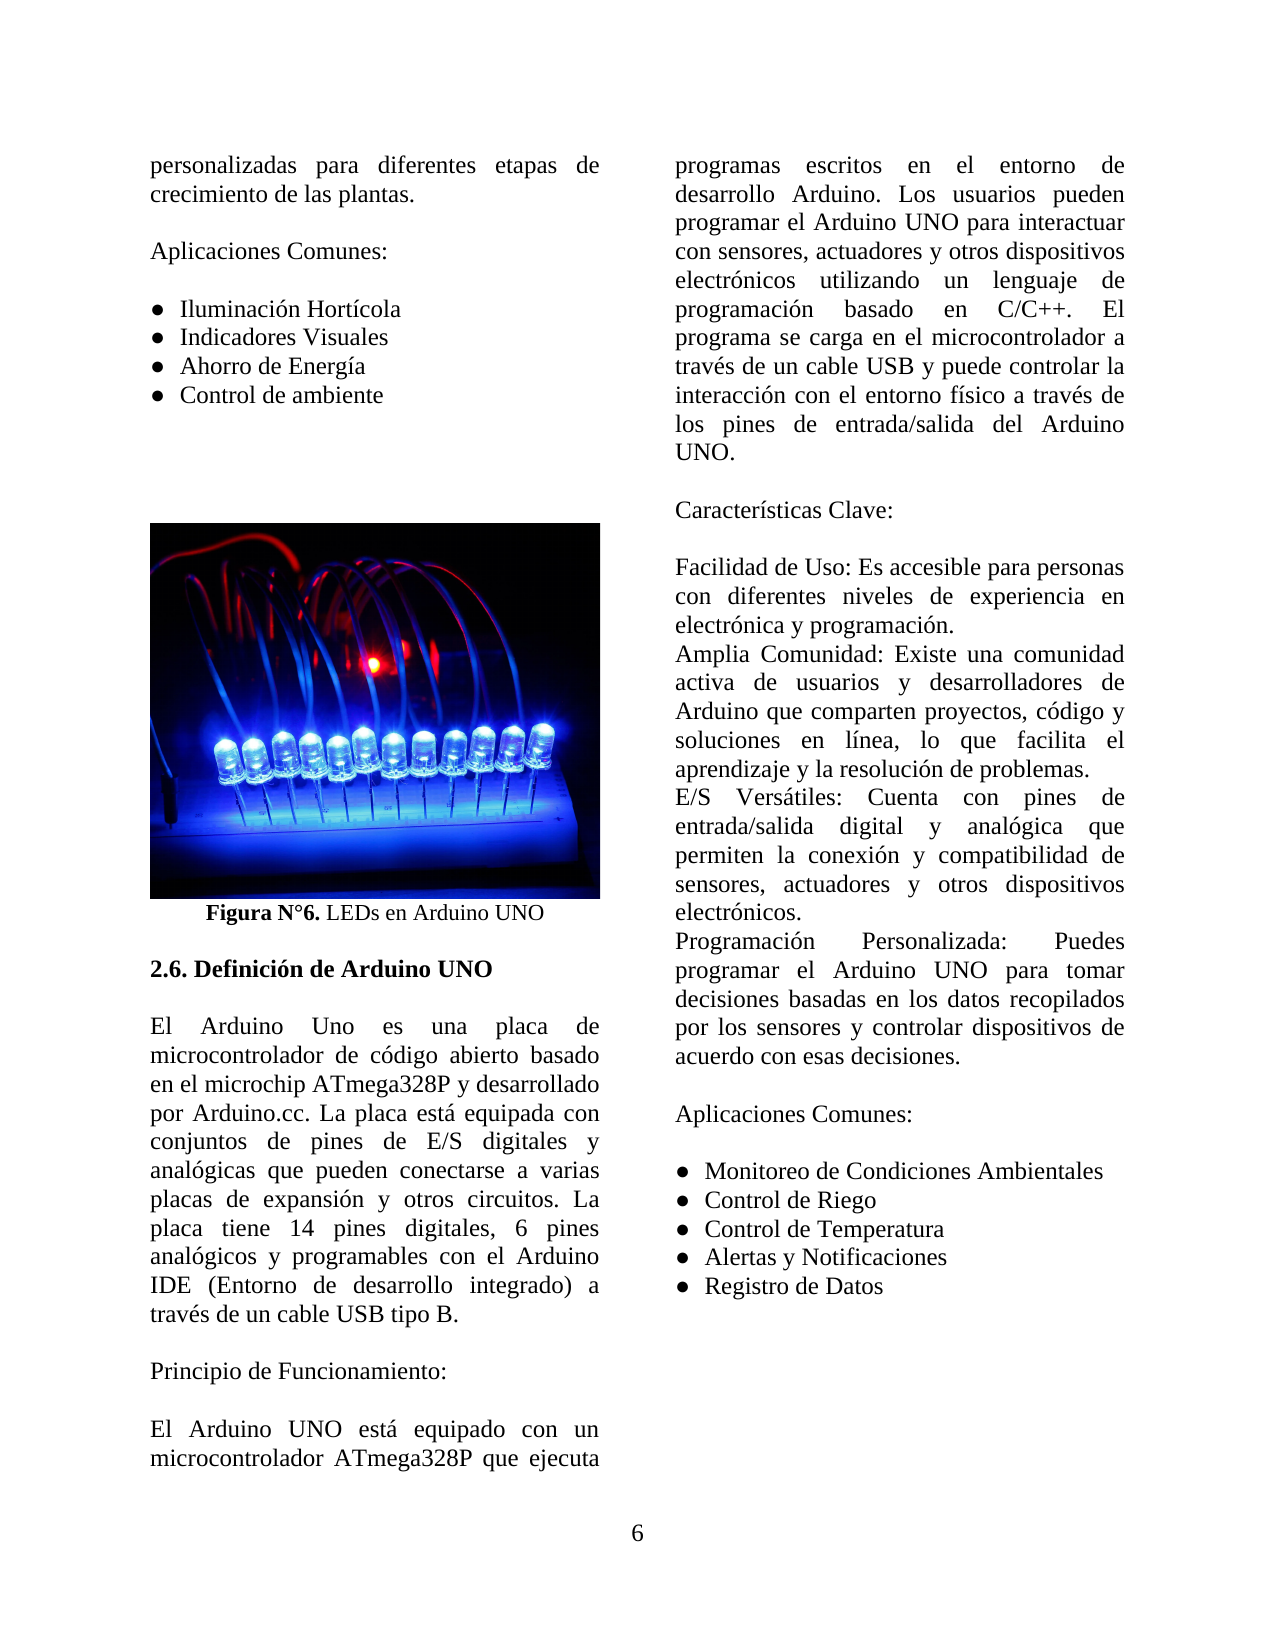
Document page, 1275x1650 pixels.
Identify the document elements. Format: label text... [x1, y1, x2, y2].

list Registro de Datos [675, 1271, 1125, 1300]
text Figura N°6. LEDs en Arduino UNO [150, 899, 600, 925]
list Alertas y Notificaciones [675, 1242, 1125, 1271]
text E/S Versátiles: Cuenta con pines de entrada/salida digital y analógica que permiten la conexión y compatibilidad de sensores, actuadores y otros dispositivos electrónicos. [675, 782, 1125, 926]
text El Arduino UNO está equipado con un microcontrolador ATmega328P que ejecuta programas escritos en el entorno de desarrollo Arduino. Los usuarios pueden programar el Arduino UNO para interactuar con sensores, actuadores y otros dispositivos electrónicos utilizando un lenguaje de programación basado en C/C++. El programa se carga en el microcontrolador a través de un cable USB y puede controlar la interacción con el entorno físico a través de los pines de entrada/salida del Arduino UNO. [675, 150, 1125, 466]
text Características Clave: [675, 495, 1125, 524]
list Monitoreo de Condiciones Ambientales [675, 1156, 1125, 1185]
list Iluminación Hortícola [150, 294, 600, 322]
text Principio de Funcionamiento: [150, 1356, 600, 1385]
text Aplicaciones Comunes: [150, 236, 600, 265]
list Ahorro de Energía [150, 351, 600, 380]
list Control de Temperatura [675, 1214, 1125, 1242]
text 2.6. Definición de Arduino UNO [150, 954, 600, 983]
text Facilidad de Uso: Es accesible para personas con diferentes niveles de experiencia en electrónica y programación. [675, 552, 1125, 639]
list Control de Riego [675, 1185, 1125, 1214]
text El Arduino Uno es una placa de microcontrolador de código abierto basado en el microchip ATmega328P y desarrollado por Arduino.cc. La placa está equipada con conjuntos de pines de E/S digitales y analógicas que pueden conectarse a varias placas de expansión y otros circuitos. La placa tiene 14 pines digitales, 6 pines analógicos y programables con el Arduino IDE (Entorno de desarrollo integrado) a través de un cable USB tipo B. [150, 1011, 600, 1328]
text Aplicaciones Comunes: [675, 1099, 1125, 1127]
picture [150, 523, 600, 899]
list Indicadores Visuales [150, 322, 600, 351]
list Control de ambiente [150, 380, 600, 409]
text Amplia Comunidad: Existe una comunidad activa de usuarios y desarrolladores de Arduino que comparten proyectos, código y soluciones en línea, lo que facilita el aprendizaje y la resolución de problemas. [675, 639, 1125, 782]
text Programación Personalizada: Puedes programar el Arduino UNO para tomar decisiones basadas en los datos recopilados por los sensores y controlar dispositivos de acuerdo con esas decisiones. [675, 926, 1125, 1070]
